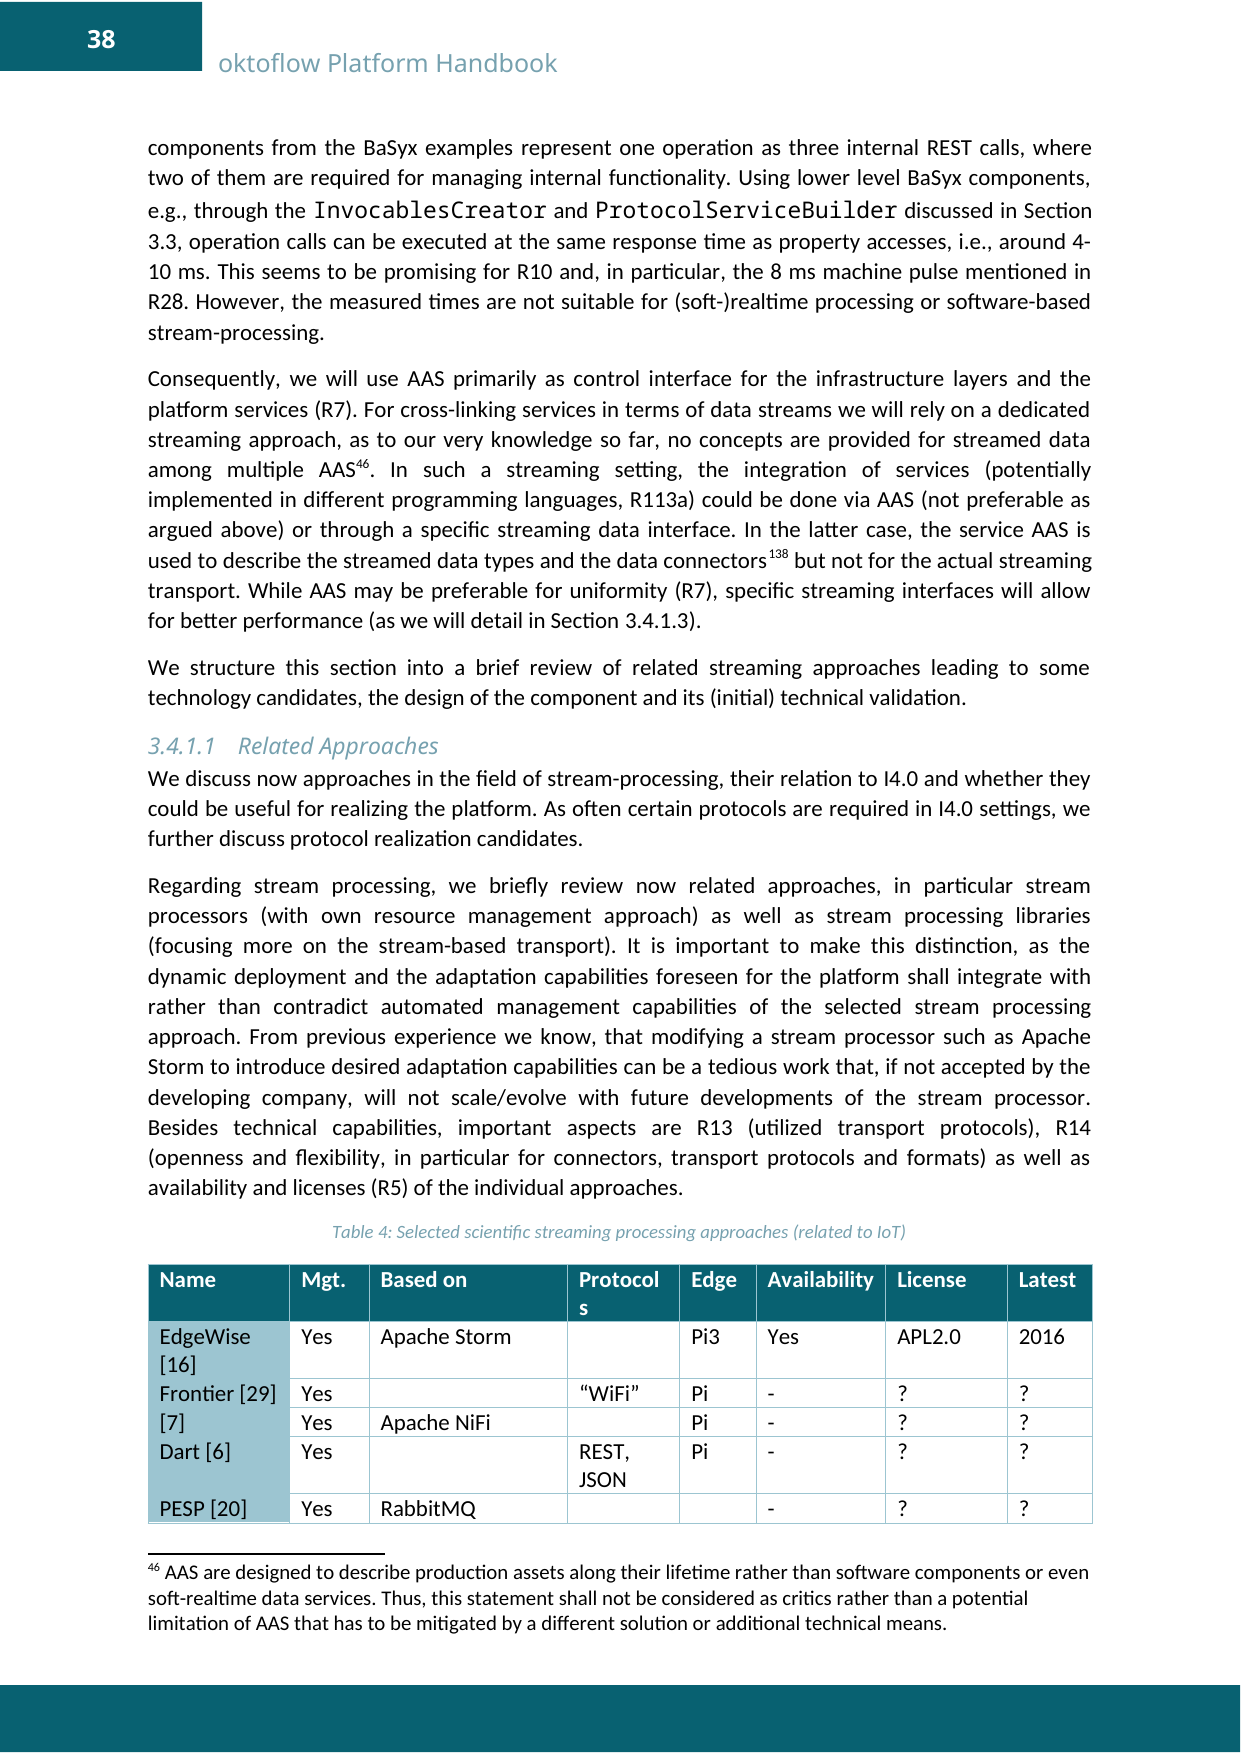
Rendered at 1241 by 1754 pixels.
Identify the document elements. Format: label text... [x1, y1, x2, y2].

table_cell Pi [680, 1408, 756, 1436]
table_cell EdgeWise [16] [149, 1322, 289, 1378]
table_cell RabbitMQ [370, 1494, 567, 1522]
table_cell Pi [680, 1379, 756, 1407]
table_cell [370, 1379, 567, 1407]
text Consequently, we will use AAS primarily as control interface for the infrastructure layers and the platform services (R7). For cross-linking services in terms of data streams we will rely on a dedicated streaming approach, as to our very knowledge so far, no concepts are provided for streamed data among multiple AAS. In such a streaming setting, the integration of services (potentially implemented in different programming languages, R113a) could be done via AAS (not preferable as argued above) or through a specific streaming data interface. In the latter case, the service AAS is used to describe the streamed data types and the data connectors138 but not for the actual streaming transport. While AAS may be preferable for uniformity (R7), specific streaming interfaces will allow for better performance (as we will detail in Section 3.4.1.3). [148, 364, 1093, 634]
table_cell [680, 1494, 756, 1522]
text Regarding stream processing, we briefly review now related approaches, in particular stream processors (with own resource management approach) as well as stream processing libraries (focusing more on the stream-based transport). It is important to make this distinction, as the dynamic deployment and the adaptation capabilities foreseen for the platform shall integrate with rather than contradict automated management capabilities of the selected stream processing approach. From previous experience we know, that modifying a stream processor such as Apache Storm to introduce desired adaptation capabilities can be a tedious work that, if not accepted by the developing company, will not scale/evolve with future developments of the stream processor. Besides technical capabilities, important aspects are R13 (utilized transport protocols), R14 (openness and flexibility, in particular for connectors, transport protocols and formats) as well as availability and licenses (R5) of the individual approaches. [148, 871, 1093, 1201]
table_cell Pi3 [680, 1322, 756, 1378]
table_cell ? [1008, 1494, 1092, 1522]
table_header Availability [757, 1265, 885, 1321]
table_cell - [757, 1494, 885, 1522]
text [148, 133, 1093, 346]
table_cell “WiFi” [568, 1379, 679, 1407]
table_header Name [149, 1265, 289, 1321]
table_cell 2016 [1008, 1322, 1092, 1378]
table_header Latest [1008, 1265, 1092, 1321]
table_cell Apache Storm [370, 1322, 567, 1378]
table_cell - [757, 1379, 885, 1407]
table_cell Apache NiFi [370, 1408, 567, 1436]
table_cell ? [886, 1494, 1007, 1522]
table_cell Yes [290, 1322, 369, 1378]
table_cell Yes [757, 1322, 885, 1378]
table_cell - [757, 1437, 885, 1493]
table_cell PESP [20] [149, 1494, 289, 1522]
table_header Based on [370, 1265, 567, 1321]
table_cell [7] [149, 1408, 289, 1436]
table_cell Pi [680, 1437, 756, 1493]
table_cell ? [886, 1408, 1007, 1436]
table_cell Yes [290, 1379, 369, 1407]
table_header Edge [680, 1265, 756, 1321]
table_cell REST, JSON [568, 1437, 679, 1493]
table_cell ? [886, 1379, 1007, 1407]
table_cell Yes [290, 1437, 369, 1493]
table_cell Yes [290, 1494, 369, 1522]
table_cell [568, 1322, 679, 1378]
text Table 4: Selected scientific streaming processing approaches (related to IoT) [148, 1220, 1093, 1243]
table_cell [568, 1494, 679, 1522]
table_cell ? [886, 1437, 1007, 1493]
table_cell ? [1008, 1408, 1092, 1436]
table_cell [370, 1437, 567, 1493]
text We structure this section into a brief review of related streaming approaches leading to some technology candidates, the design of the component and its (initial) technical validation. [148, 653, 1093, 711]
table_cell ? [1008, 1379, 1092, 1407]
table_cell Yes [290, 1408, 369, 1436]
table_header Mgt. [290, 1265, 369, 1321]
text We discuss now approaches in the field of stream-processing, their relation to I4.0 and whether they could be useful for realizing the platform. As often certain protocols are required in I4.0 settings, we further discuss protocol realization candidates. [148, 764, 1093, 852]
table_cell [568, 1408, 679, 1436]
table_cell Dart [6] [149, 1437, 289, 1493]
subtitle Related Approaches [148, 730, 1093, 761]
table_cell Frontier [29] [149, 1379, 289, 1407]
table_cell ? [1008, 1437, 1092, 1493]
table_cell - [757, 1408, 885, 1436]
table_cell APL2.0 [886, 1322, 1007, 1378]
table_header Protocols [568, 1265, 679, 1321]
table_header License [886, 1265, 1007, 1321]
